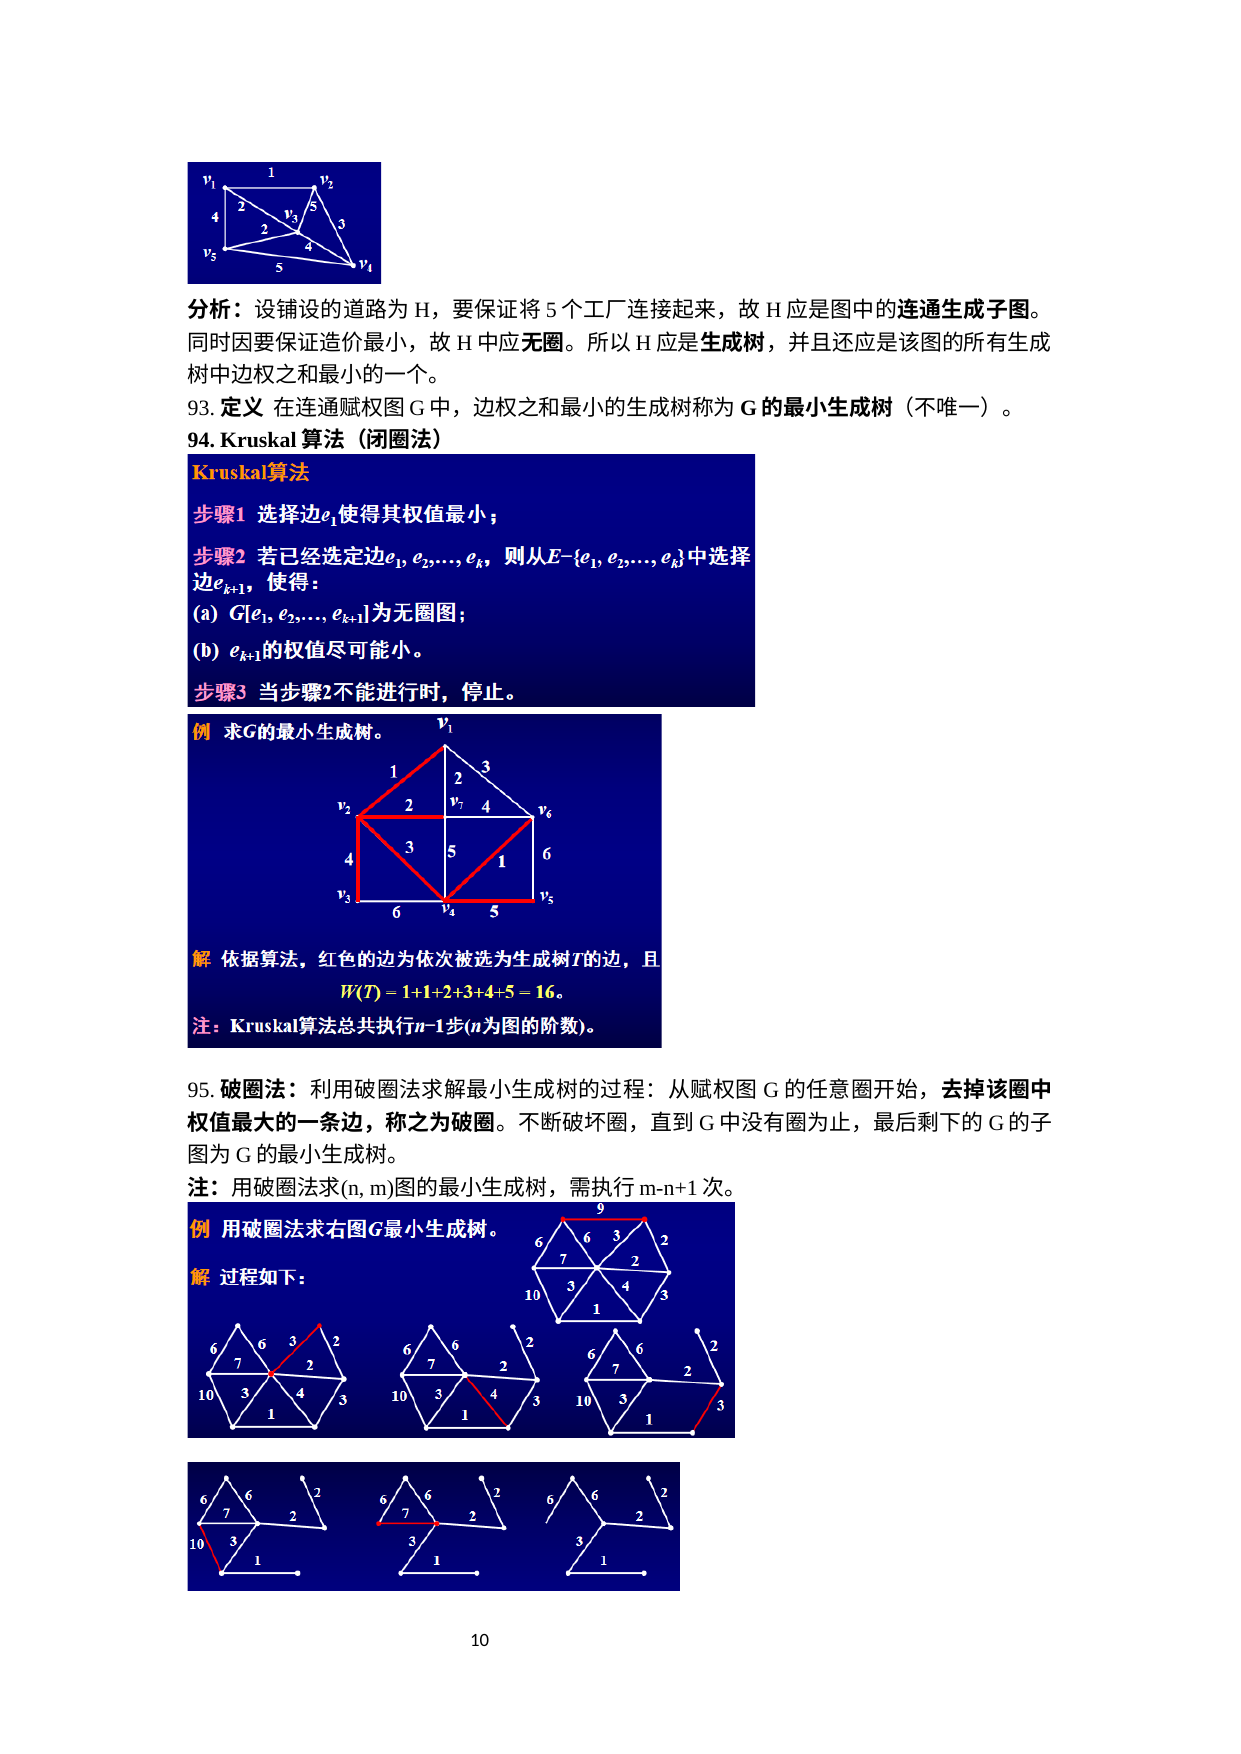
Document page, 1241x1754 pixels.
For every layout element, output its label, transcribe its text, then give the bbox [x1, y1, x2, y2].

list 注：用破圈法求(n, m)图的最小生成树，需执行m-n+1次。 [187, 1169, 1053, 1202]
picture [187, 714, 662, 1048]
picture [187, 454, 756, 707]
picture [187, 1462, 680, 1591]
list Kruskal算法（闭圈法） [187, 422, 1053, 454]
picture [187, 1202, 735, 1438]
list 破圈法：利用破圈法求解最小生成树的过程：从赋权图G的任意圈开始，去掉该圈中权值最大的一条边，称之为破圈。不断破坏圈，直到G中没有圈为止，最后剩下的G的子图为G的最小生成树。 [187, 1072, 1053, 1169]
picture [187, 162, 382, 284]
list 定义 在连通赋权图G中，边权之和最小的生成树称为G的最小生成树（不唯一）。 [187, 389, 1053, 422]
list 分析：设铺设的道路为H，要保证将5个工厂连接起来，故H应是图中的连通生成子图。同时因要保证造价最小，故H中应无圈。所以H应是生成树，并且还应是该图的所有生成树中边权之和最小的一个。 [187, 292, 1053, 389]
